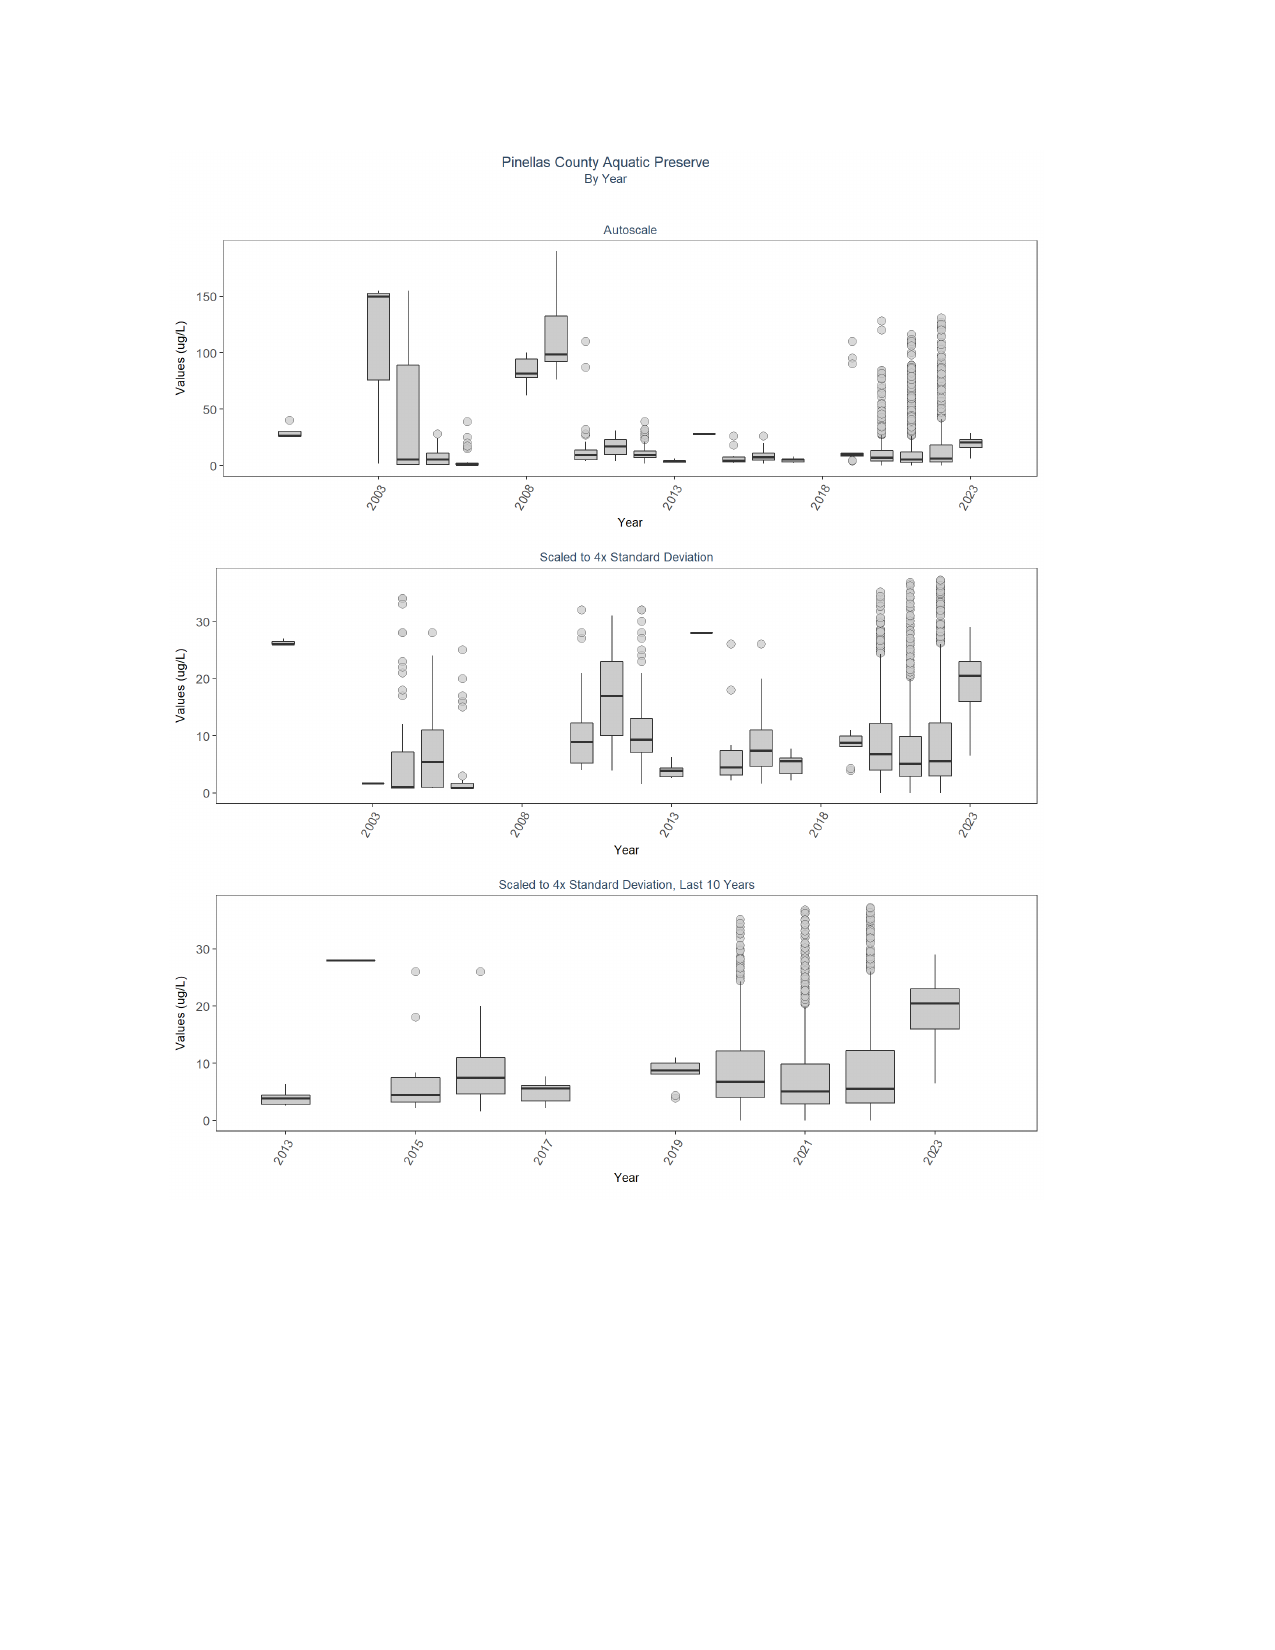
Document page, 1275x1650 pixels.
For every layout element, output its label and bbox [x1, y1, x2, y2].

picture [168, 150, 1044, 1200]
